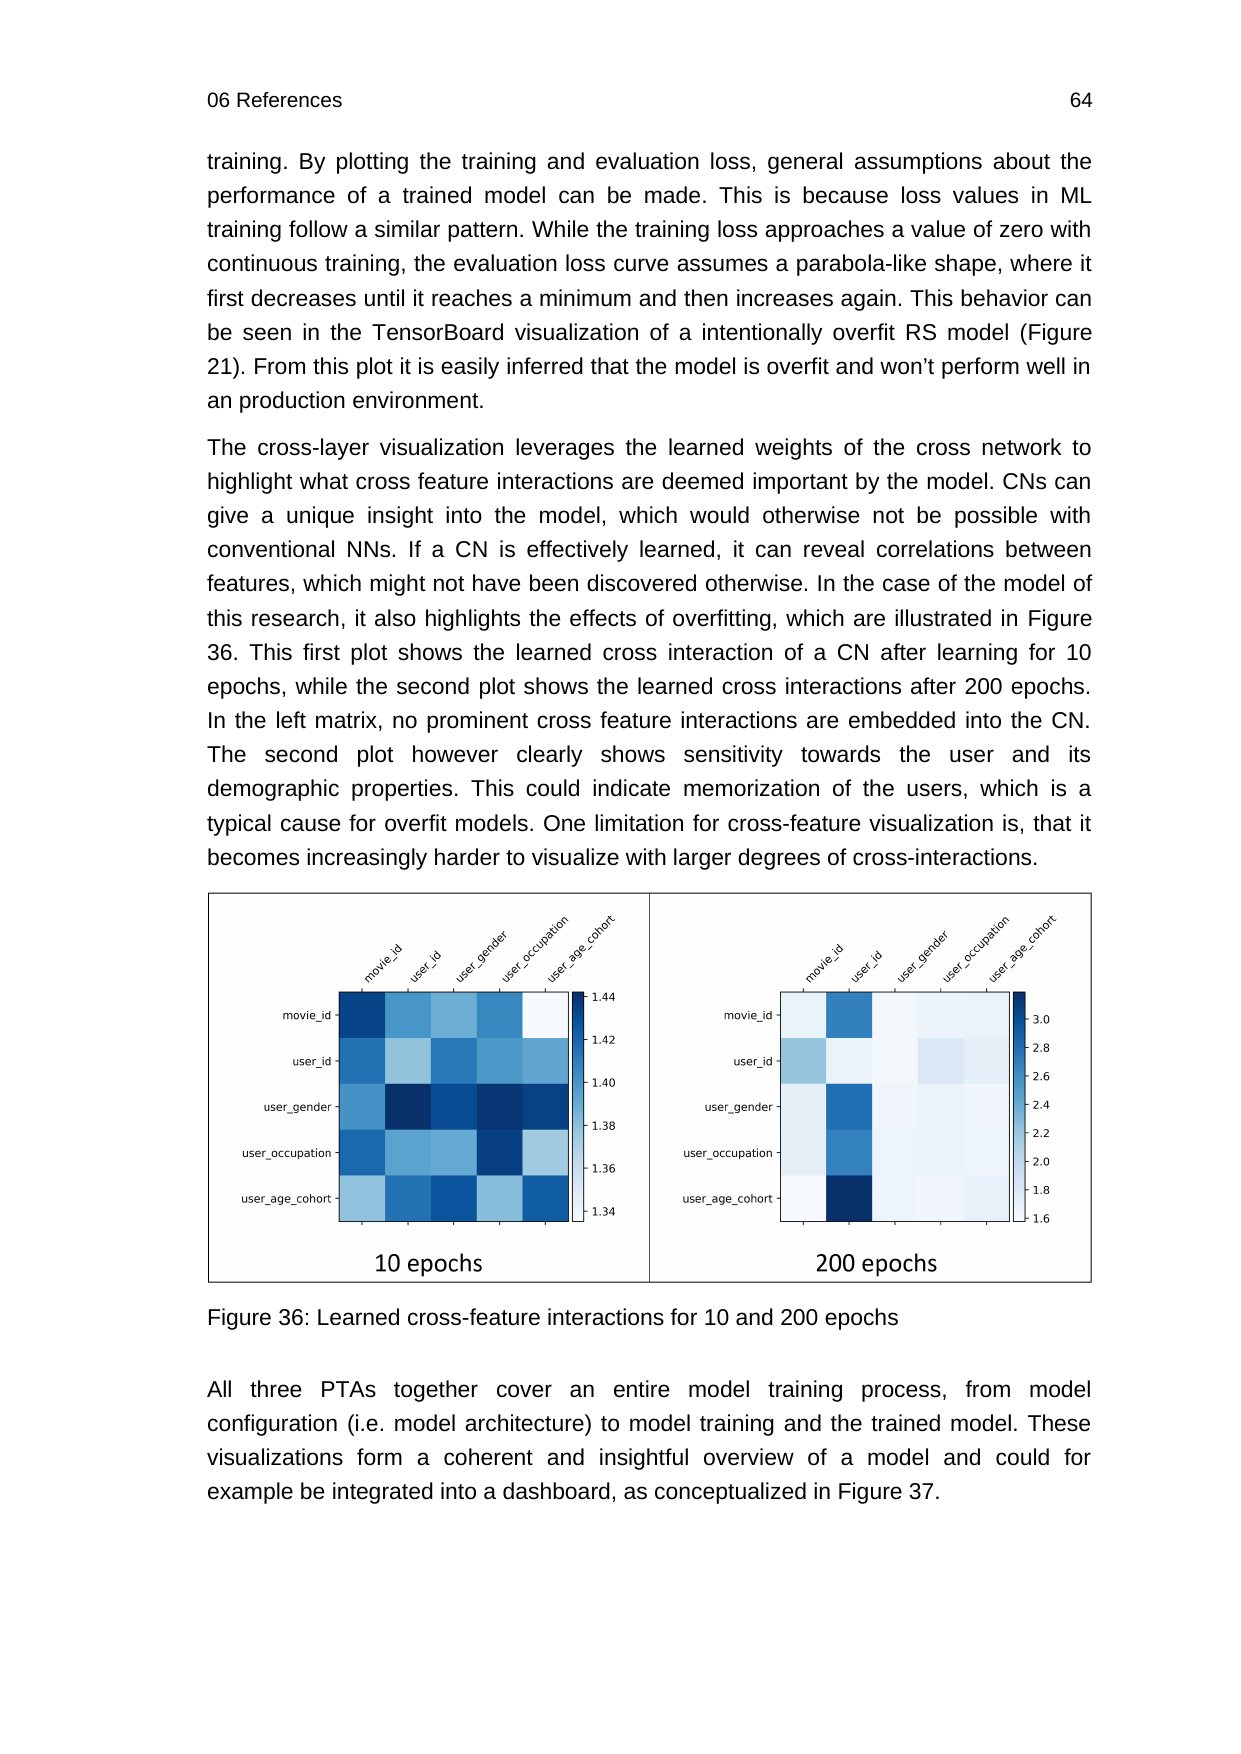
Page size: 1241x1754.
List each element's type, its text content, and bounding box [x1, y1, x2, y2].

picture [206, 890, 1093, 1284]
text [207, 148, 1092, 413]
